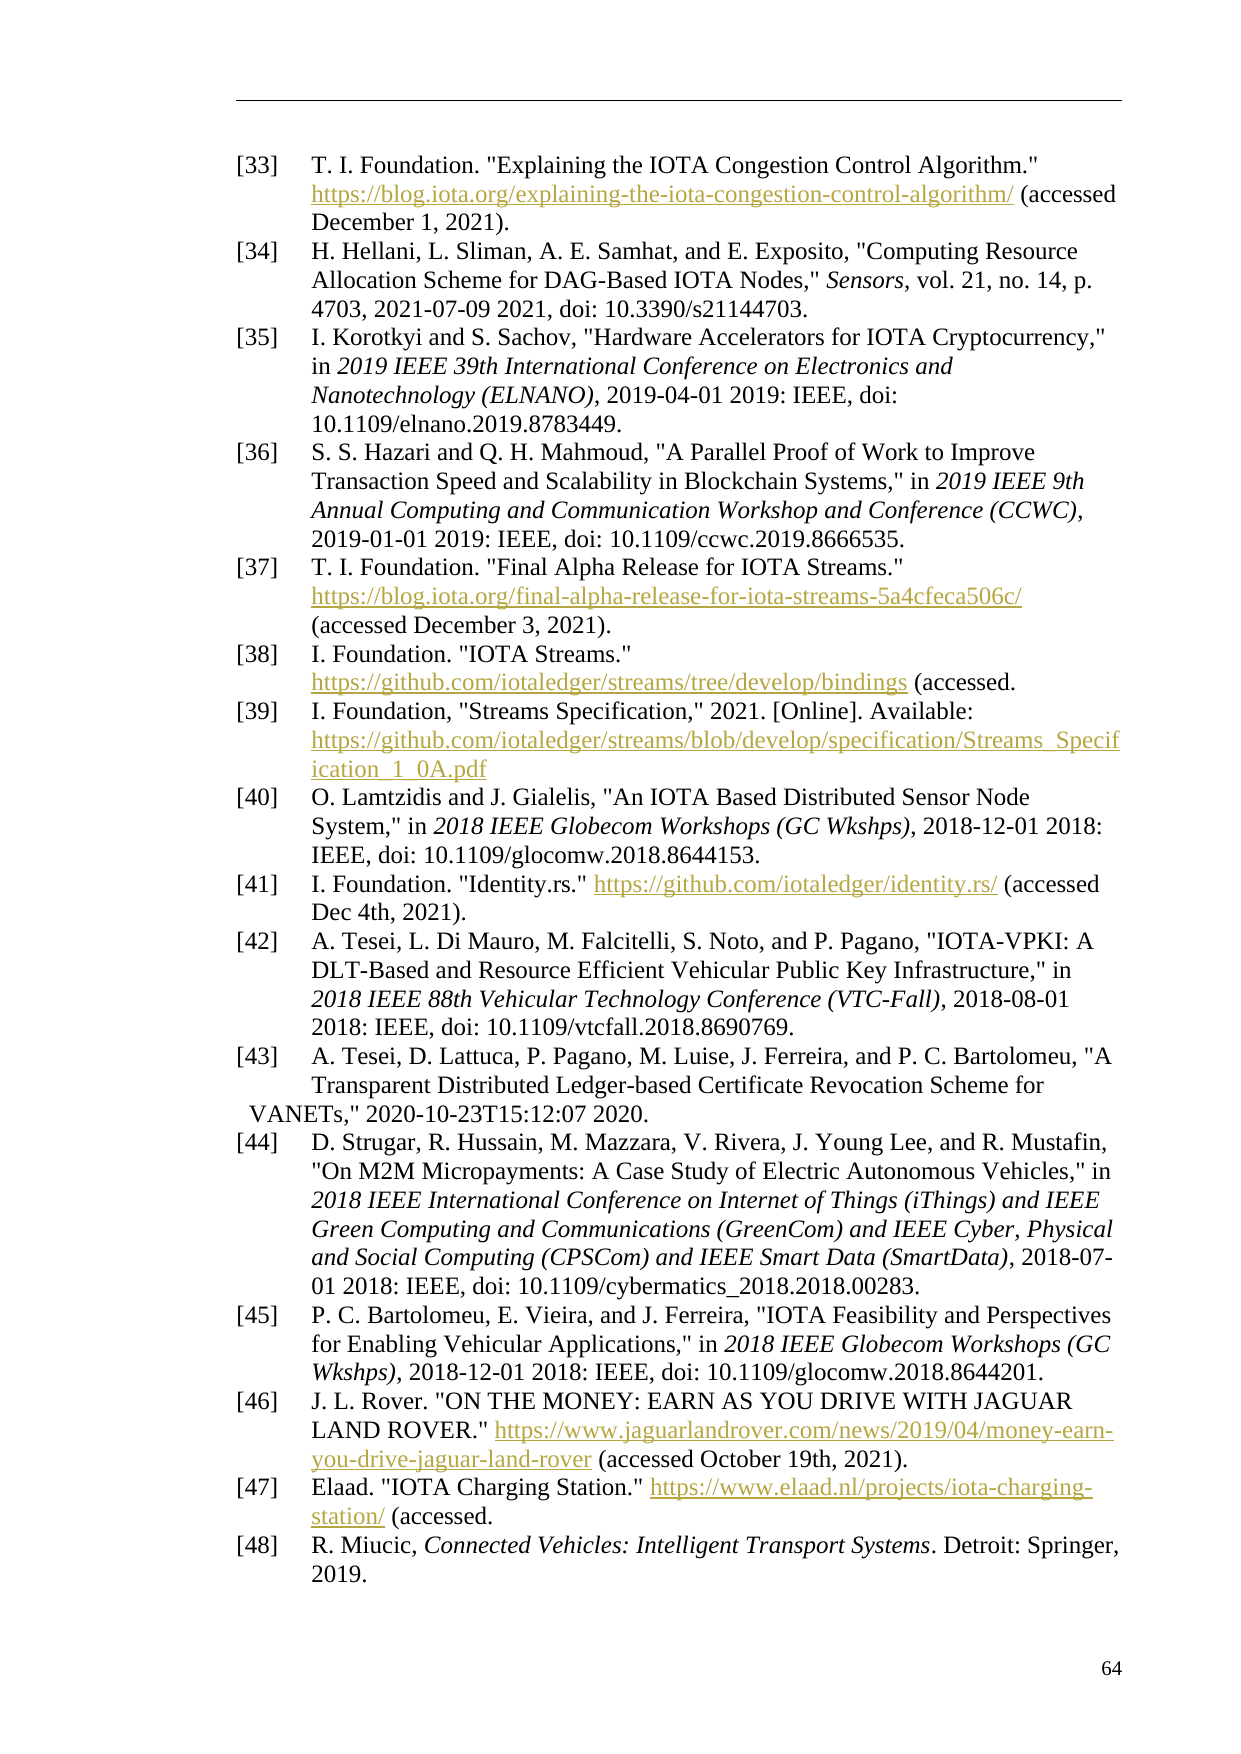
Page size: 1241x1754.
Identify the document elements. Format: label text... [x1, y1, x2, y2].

text [38] I. Foundation. "IOTA Streams." https://github.com/iotaledger/streams/tree/develop/bindings (accessed. [236, 639, 1122, 696]
text [34] H. Hellani, L. Sliman, A. E. Samhat, and E. Exposito, "Computing Resource Allocation Scheme for DAG-Based IOTA Nodes," Sensors, vol. 21, no. 14, p. 4703, 2021-07-09 2021, doi: 10.3390/s21144703. [236, 236, 1122, 322]
text [35] I. Korotkyi and S. Sachov, "Hardware Accelerators for IOTA Cryptocurrency," in 2019 IEEE 39th International Conference on Electronics and Nanotechnology (ELNANO), 2019-04-01 2019: IEEE, doi: 10.1109/elnano.2019.8783449. [236, 322, 1122, 437]
text [43] A. Tesei, D. Lattuca, P. Pagano, M. Luise, J. Ferreira, and P. C. Bartolomeu, "A Transparent Distributed Ledger-based Certificate Revocation Scheme for [236, 1041, 1122, 1099]
text [46] J. L. Rover. "ON THE MONEY: EARN AS YOU DRIVE WITH JAGUAR LAND ROVER." https://www.jaguarlandrover.com/news/2019/04/money-earn-you-drive-jaguar-land-rover (accessed October 19th, 2021). [236, 1386, 1122, 1472]
text [44] D. Strugar, R. Hussain, M. Mazzara, V. Rivera, J. Young Lee, and R. Mustafin, "On M2M Micropayments: A Case Study of Electric Autonomous Vehicles," in 2018 IEEE International Conference on Internet of Things (iThings) and IEEE Green Computing and Communications (GreenCom) and IEEE Cyber, Physical and Social Computing (CPSCom) and IEEE Smart Data (SmartData), 2018-07-01 2018: IEEE, doi: 10.1109/cybermatics_2018.2018.00283. [236, 1127, 1122, 1300]
text [39] I. Foundation, "Streams Specification," 2021. [Online]. Available: https://github.com/iotaledger/streams/blob/develop/specification/Streams_Specification_1_0A.pdf [236, 696, 1122, 782]
text [42] A. Tesei, L. Di Mauro, M. Falcitelli, S. Noto, and P. Pagano, "IOTA-VPKI: A DLT-Based and Resource Efficient Vehicular Public Key Infrastructure," in 2018 IEEE 88th Vehicular Technology Conference (VTC-Fall), 2018-08-01 2018: IEEE, doi: 10.1109/vtcfall.2018.8690769. [236, 926, 1122, 1041]
text [45] P. C. Bartolomeu, E. Vieira, and J. Ferreira, "IOTA Feasibility and Perspectives for Enabling Vehicular Applications," in 2018 IEEE Globecom Workshops (GC Wkshps), 2018-12-01 2018: IEEE, doi: 10.1109/glocomw.2018.8644201. [236, 1300, 1122, 1386]
text [48] R. Miucic, Connected Vehicles: Intelligent Transport Systems. Detroit: Springer, 2019. [236, 1530, 1122, 1587]
text [37] T. I. Foundation. "Final Alpha Release for IOTA Streams." https://blog.iota.org/final-alpha-release-for-iota-streams-5a4cfeca506c/ (accessed December 3, 2021). [236, 552, 1122, 639]
text [36] S. S. Hazari and Q. H. Mahmoud, "A Parallel Proof of Work to Improve Transaction Speed and Scalability in Blockchain Systems," in 2019 IEEE 9th Annual Computing and Communication Workshop and Conference (CCWC), 2019-01-01 2019: IEEE, doi: 10.1109/ccwc.2019.8666535. [236, 437, 1122, 552]
text VANETs," 2020-10-23T15:12:07 2020. [236, 1099, 1122, 1127]
text [41] I. Foundation. "Identity.rs." https://github.com/iotaledger/identity.rs/ (accessed Dec 4th, 2021). [236, 869, 1122, 926]
text [47] Elaad. "IOTA Charging Station." https://www.elaad.nl/projects/iota-charging-station/ (accessed. [236, 1472, 1122, 1530]
text [40] O. Lamtzidis and J. Gialelis, "An IOTA Based Distributed Sensor Node System," in 2018 IEEE Globecom Workshops (GC Wkshps), 2018-12-01 2018: IEEE, doi: 10.1109/glocomw.2018.8644153. [236, 782, 1122, 869]
text [33] T. I. Foundation. "Explaining the IOTA Congestion Control Algorithm." https://blog.iota.org/explaining-the-iota-congestion-control-algorithm/ (accessed December 1, 2021). [236, 150, 1122, 236]
